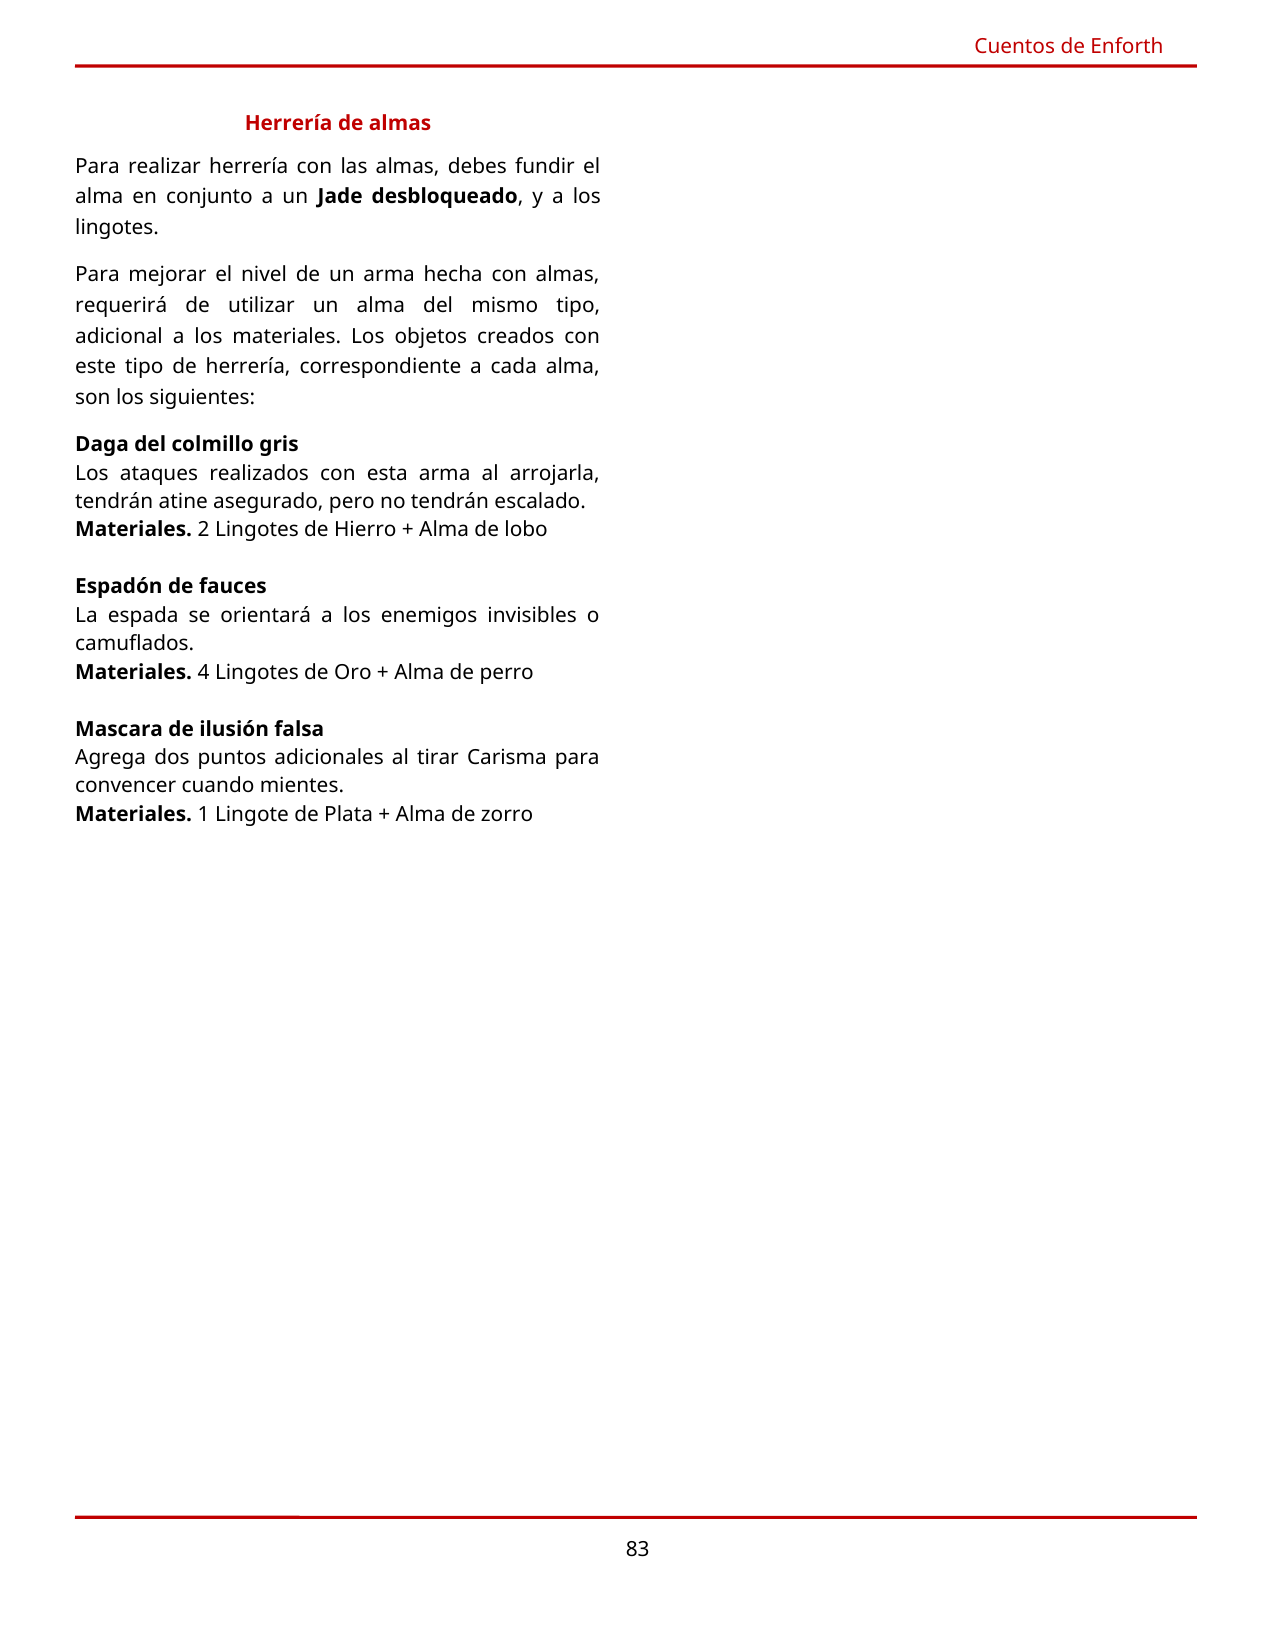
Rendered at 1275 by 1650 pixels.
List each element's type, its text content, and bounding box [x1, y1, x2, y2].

text Los ataques realizados con esta arma al arrojarla, tendrán atine asegurado, pero no tendrán escalado. [75, 458, 601, 514]
subtitle Herrería de almas [75, 108, 601, 137]
text Materiales. 2 Lingotes de Hierro + Alma de lobo [75, 514, 601, 543]
text Espadón de fauces [75, 571, 601, 600]
text Mascara de ilusión falsa [75, 714, 601, 742]
text Para mejorar el nivel de un arma hecha con almas, requerirá de utilizar un alma del mismo tipo, adicional a los materiales. Los objetos creados con este tipo de herrería, correspondiente a cada alma, son los siguientes: [75, 259, 601, 410]
text Para realizar herrería con las almas, debes fundir el alma en conjunto a un Jade desbloqueado, y a los lingotes. [75, 151, 601, 241]
text Materiales. 4 Lingotes de Oro + Alma de perro [75, 657, 601, 685]
text Materiales. 1 Lingote de Plata + Alma de zorro [75, 799, 601, 827]
text Agrega dos puntos adicionales al tirar Carisma para convencer cuando mientes. [75, 742, 601, 799]
text Daga del colmillo gris [75, 429, 601, 458]
text La espada se orientará a los enemigos invisibles o camuflados. [75, 600, 601, 657]
